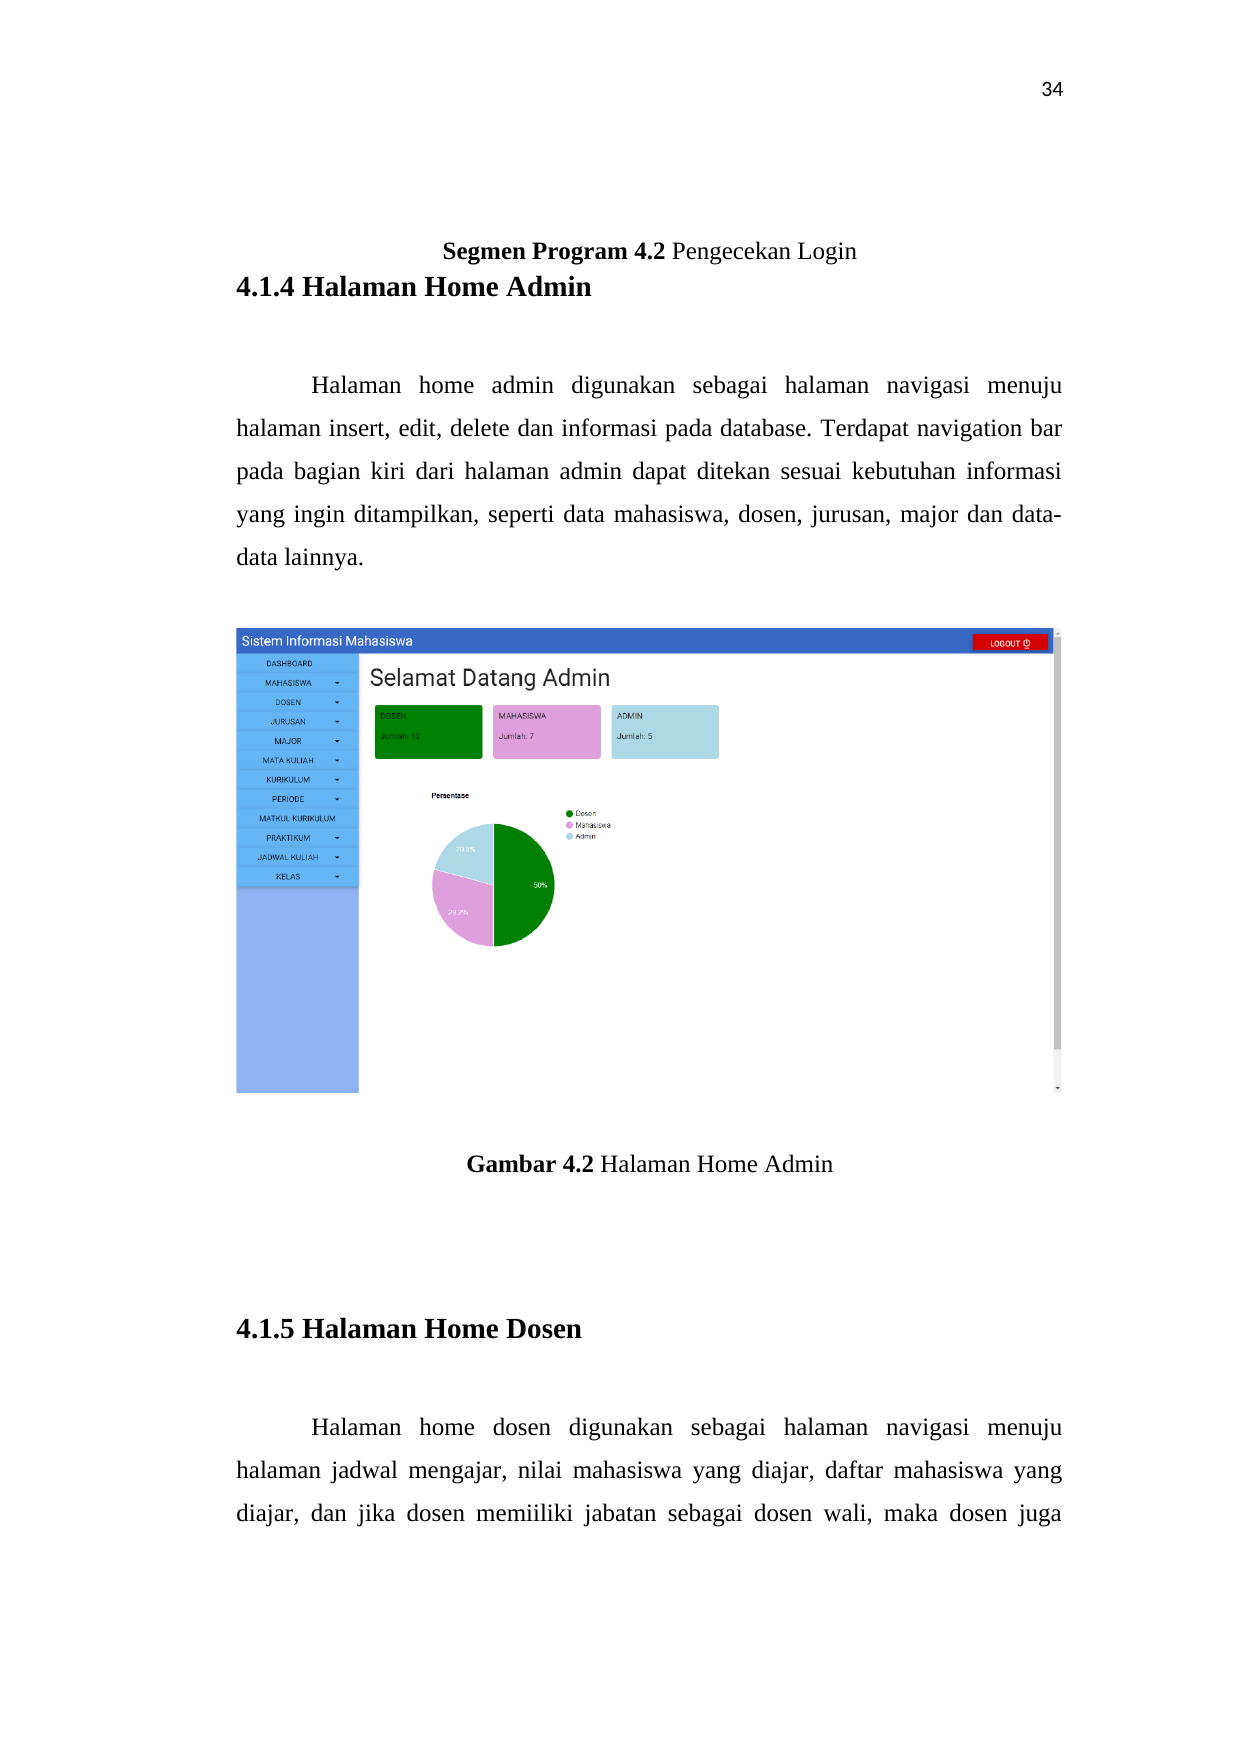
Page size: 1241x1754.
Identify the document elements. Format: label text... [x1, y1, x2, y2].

picture [236, 628, 1062, 1093]
text 4.1.5 Halaman Home Dosen [236, 1311, 1063, 1345]
text Gambar 4.2 Halaman Home Admin [236, 1149, 1063, 1178]
text 4.1.4 Halaman Home Admin [236, 269, 1063, 303]
text Segmen Program 4.2 Pengecekan Login [236, 236, 1063, 265]
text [236, 1412, 1063, 1527]
text Halaman home admin digunakan sebagai halaman navigasi menuju halaman insert, edit, delete dan informasi pada database. Terdapat navigation bar pada bagian kiri dari halaman admin dapat ditekan sesuai kebutuhan informasi yang ingin ditampilkan, seperti data mahasiswa, dosen, jurusan, major dan data-data lainnya. [236, 370, 1063, 571]
